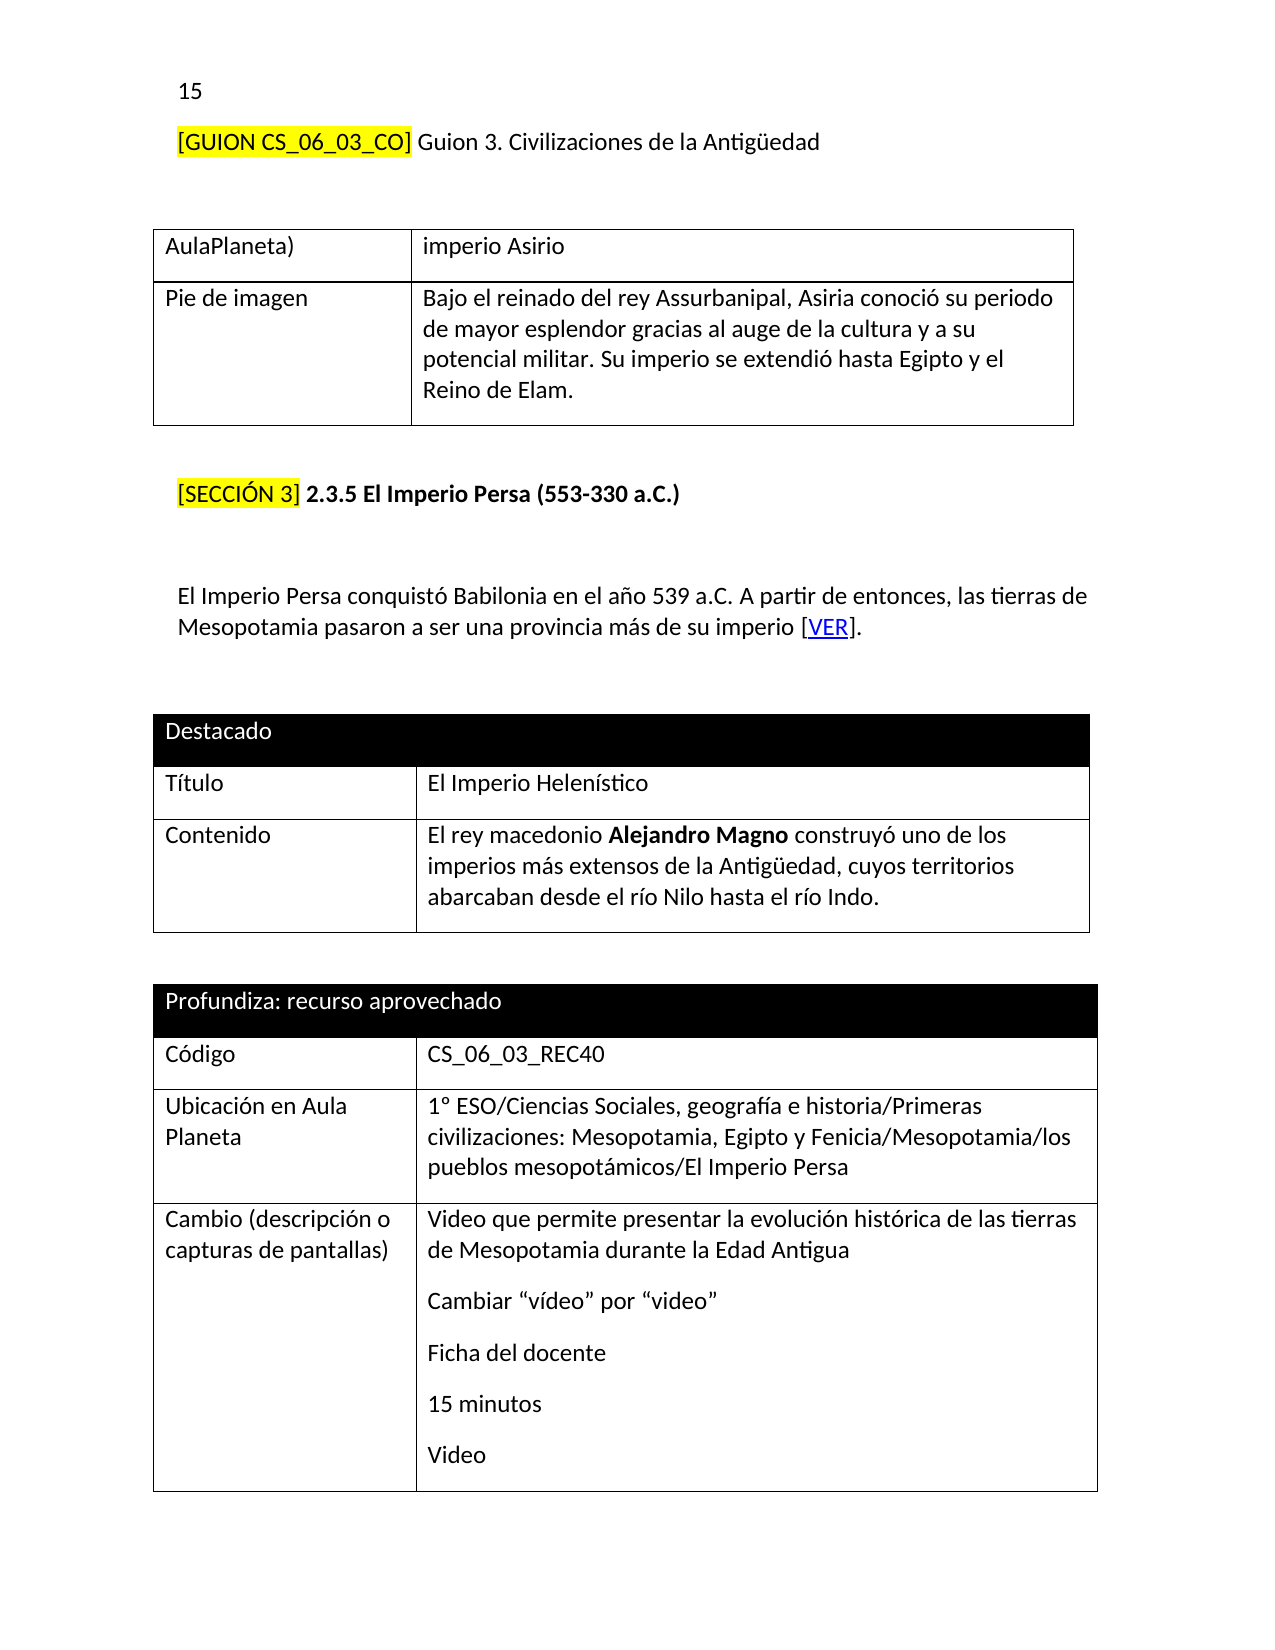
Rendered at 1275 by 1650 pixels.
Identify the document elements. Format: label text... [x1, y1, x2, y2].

table_cell 1º ESO/Ciencias Sociales, geografía e historia/Primeras civilizaciones: Mesopotamia, Egipto y Fenicia/Mesopotamia/los pueblos mesopotámicos/El Imperio Persa [417, 1090, 1097, 1203]
table_header Profundiza: recurso aprovechado [154, 985, 1097, 1037]
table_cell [412, 230, 1073, 281]
table_cell Pie de imagen [154, 283, 411, 425]
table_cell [154, 1204, 416, 1491]
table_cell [417, 1204, 1097, 1491]
table_cell Ubicación en Aula Planeta [154, 1090, 416, 1203]
table_cell Contenido [154, 820, 416, 932]
text [SECCIÓN 3] 2.3.5 El Imperio Persa (553-330 a.C.) [300, 478, 1098, 508]
table_cell Bajo el reinado del rey Assurbanipal, Asiria conoció su periodo de mayor esplendor gracias al auge de la cultura y a su potencial militar. Su imperio se extendió hasta Egipto y el Reino de Elam. [412, 283, 1073, 425]
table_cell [154, 230, 411, 281]
table_cell Código [154, 1038, 416, 1089]
table_cell Título [154, 767, 416, 818]
table_header Destacado [154, 715, 1089, 766]
text El Imperio Persa conquistó Babilonia en el año 539 a.C. A partir de entonces, las tierras de Mesopotamia pasaron a ser una provincia más de su imperio [VER]. [177, 581, 1098, 642]
table_cell CS_06_03_REC40 [417, 1038, 1097, 1089]
table_cell El rey macedonio Alejandro Magno construyó uno de los imperios más extensos de la Antigüedad, cuyos territorios abarcaban desde el río Nilo hasta el río Indo. [417, 820, 1089, 932]
table_cell El Imperio Helenístico [417, 767, 1089, 818]
